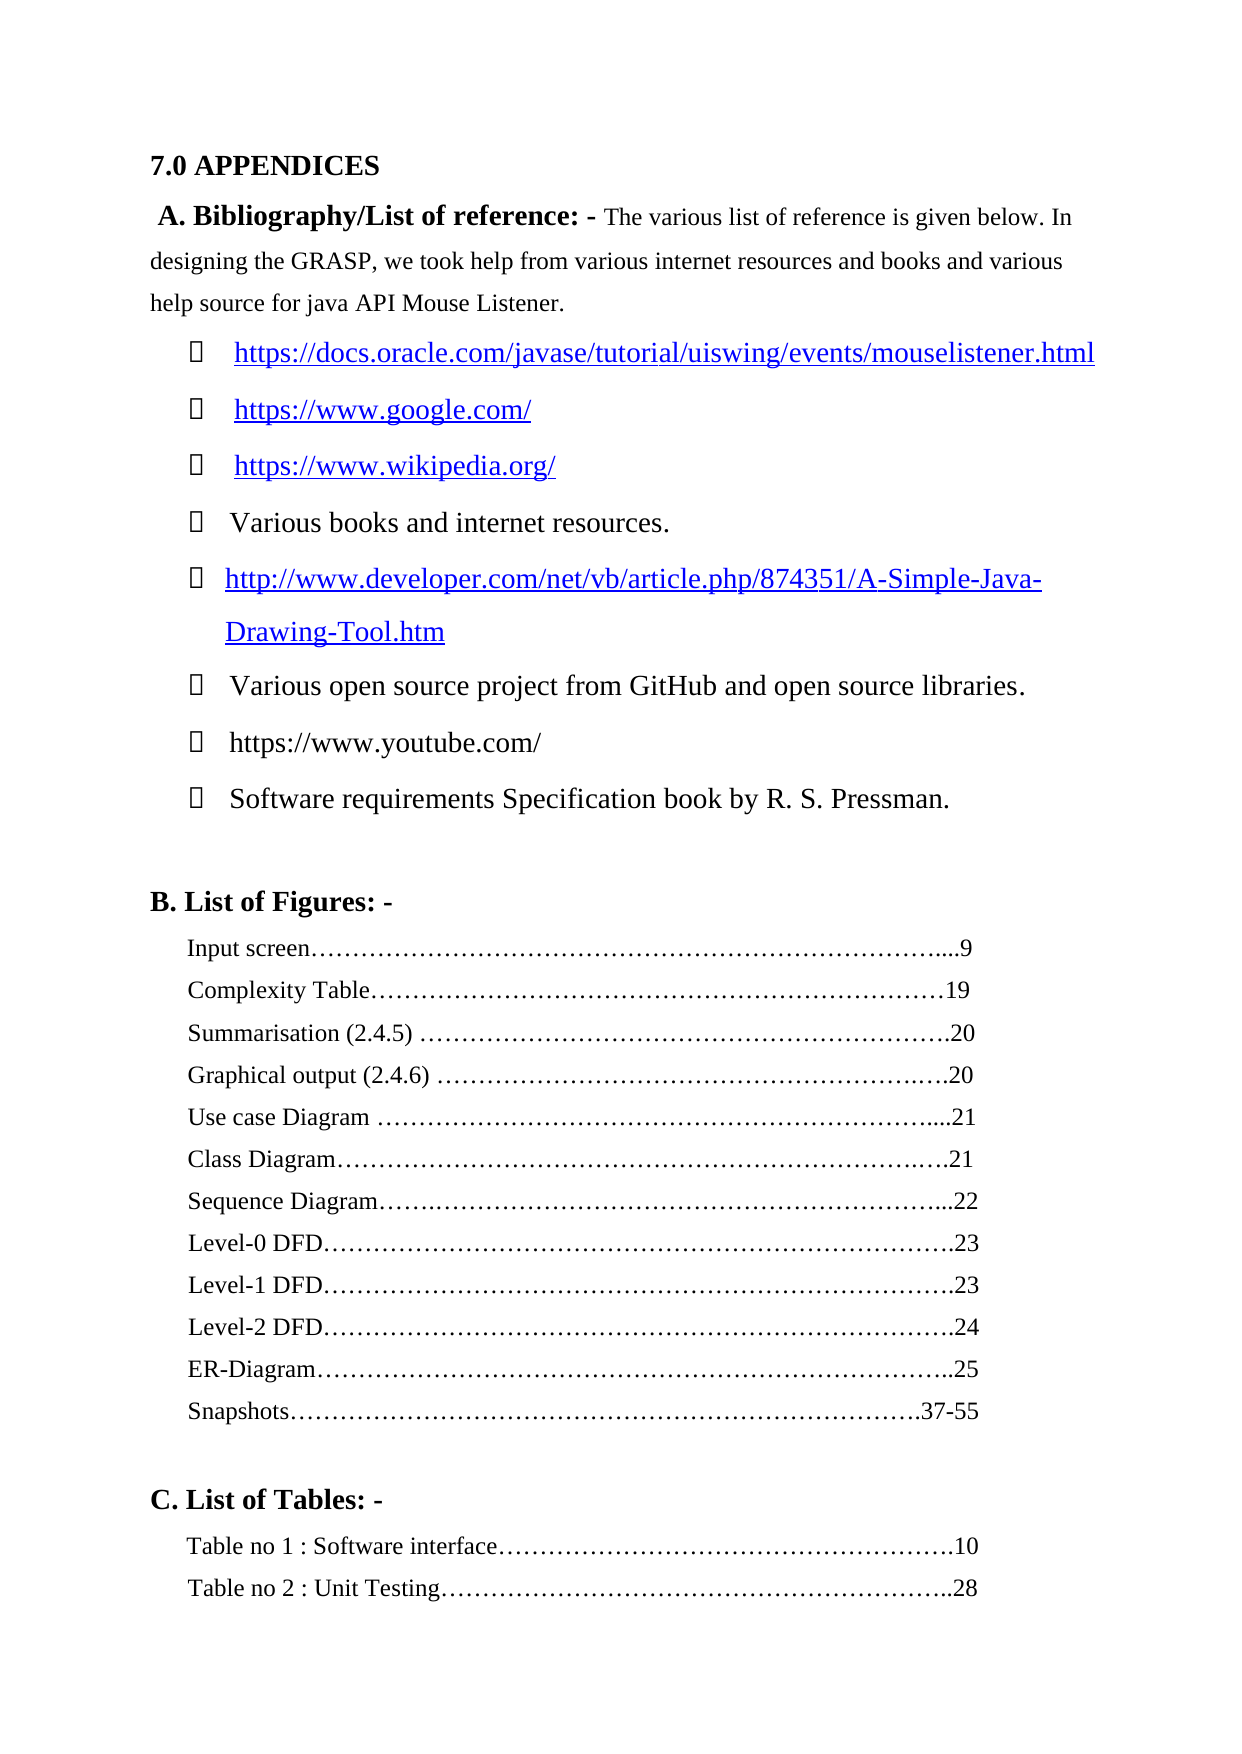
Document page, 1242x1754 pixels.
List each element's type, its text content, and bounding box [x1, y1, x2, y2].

text Level-1 DFD………………………………………………………………….23 [188, 1270, 1096, 1299]
text Table no 2 : Unit Testing……………………………………………………..28 [187, 1573, 1096, 1602]
text Use case Diagram …………………………………………………………....21 [187, 1102, 1096, 1131]
text Input screen…………………………………………………………………....9 [187, 933, 1096, 962]
text 7.0 APPENDICES [150, 148, 1096, 181]
text  https://www.wikipedia.org/ [187, 445, 1096, 484]
text  https://docs.oracle.com/javase/tutorial/uiswing/events/mouselistener.html [187, 332, 1096, 371]
text A. Bibliography/List of reference: - The various list of reference is given below. In designing the GRASP, we took help from various internet resources and books and various help source for java API Mouse Listener. [150, 198, 1076, 317]
text  https://www.youtube.com/ [187, 721, 1096, 761]
text Summarisation (2.4.5) ……………………………………………………….20 [187, 1018, 1096, 1046]
text B. List of Figures: - [150, 884, 1096, 918]
text Level-2 DFD………………………………………………………………….24 [188, 1312, 1096, 1341]
text Sequence Diagram…….……………………………………………………...22 [187, 1186, 1096, 1215]
text ER-Diagram…………………………………………………………………..25 [187, 1354, 1096, 1383]
text C. List of Tables: - [150, 1482, 1096, 1515]
text  Software requirements Specification book by R. S. Pressman. [187, 777, 1096, 817]
text Class Diagram…………………………………………………………….….21 [187, 1144, 1096, 1173]
text  Various open source project from GitHub and open source libraries. [187, 664, 1096, 704]
text Table no 1 : Software interface……………………………………………….10 [186, 1531, 1096, 1560]
text  https://www.google.com/ [187, 388, 1096, 428]
text Level-0 DFD………………………………………………………………….23 [188, 1228, 1096, 1257]
text Graphical output (2.4.6) ………………………………………………….….20 [187, 1060, 1096, 1088]
text Complexity Table……………………………………………………………19 [187, 975, 1096, 1004]
text Snapshots………………………………………………………………….37-55 [187, 1396, 1096, 1425]
text  http://www.developer.com/net/vb/article.php/874351/A-Simple-Java- Drawing-Tool.htm [187, 557, 1046, 647]
text  Various books and internet resources. [187, 501, 1096, 541]
